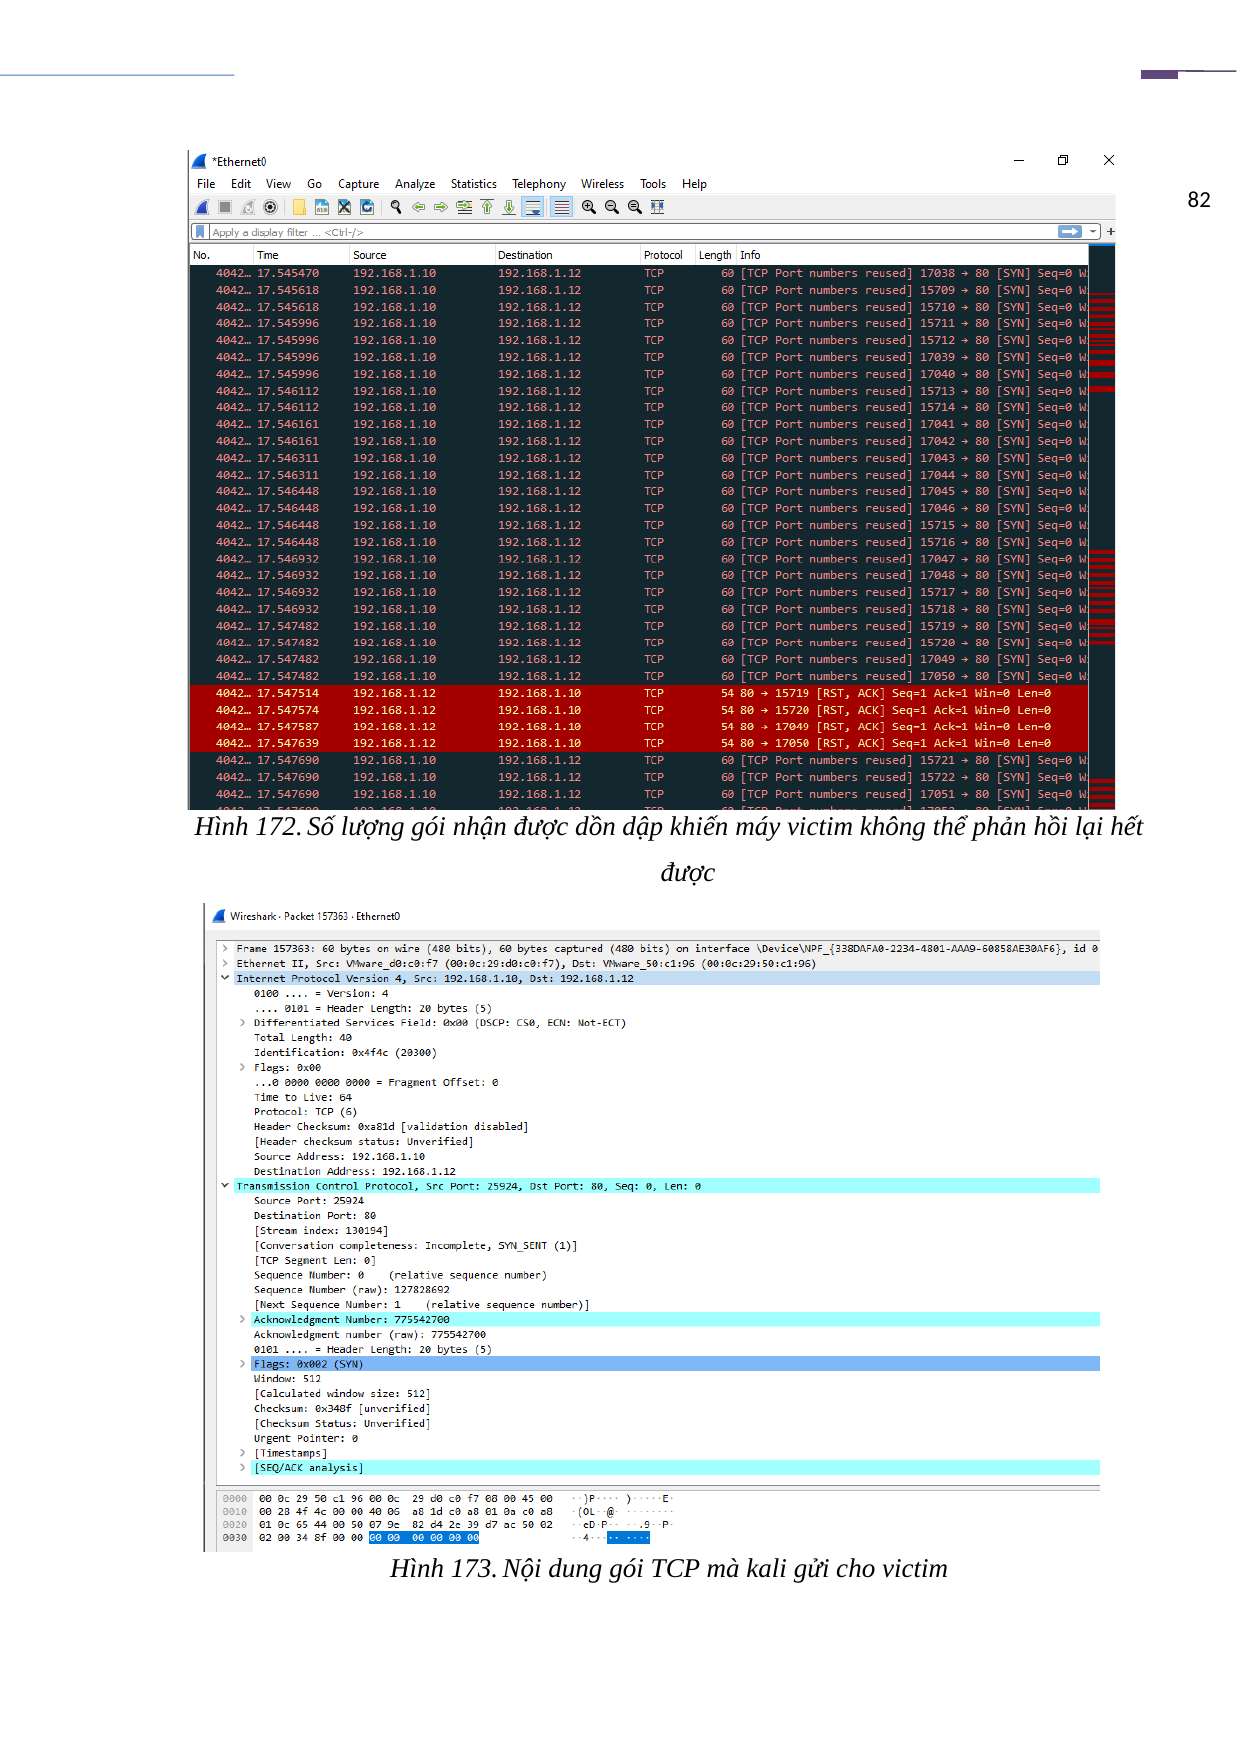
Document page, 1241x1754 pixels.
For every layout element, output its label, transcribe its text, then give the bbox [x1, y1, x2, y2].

text Nội dung gói TCP mà kali gửi cho victim [187, 1552, 1153, 1583]
text Số lượng gói nhận được dồn dập khiến máy victim không thể phản hồi lại hết được [187, 810, 1153, 888]
picture [187, 150, 1116, 810]
picture [203, 903, 1100, 1552]
